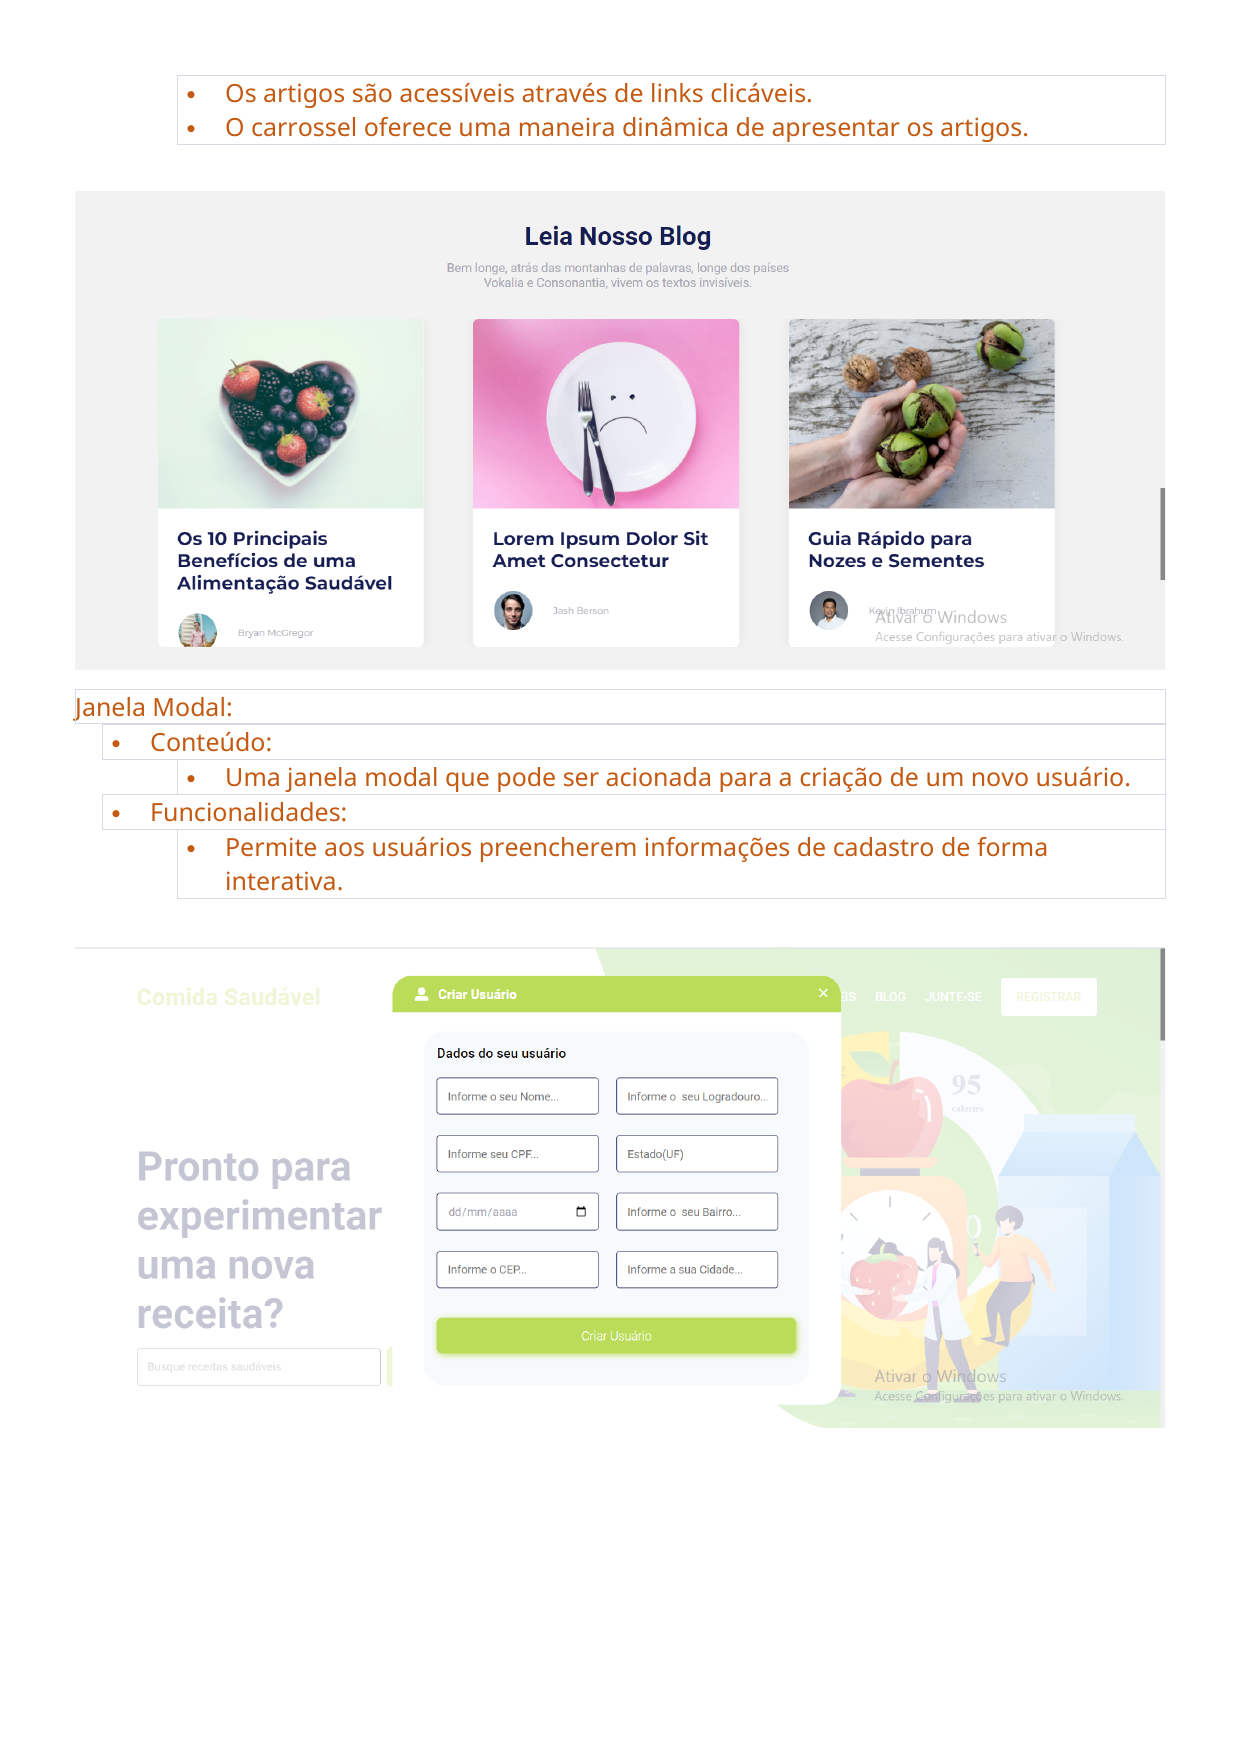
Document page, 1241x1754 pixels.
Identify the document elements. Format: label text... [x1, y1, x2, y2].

picture [75, 945, 1166, 1428]
list Permite aos usuários preencherem informações de cadastro de forma interativa. [178, 830, 1165, 898]
text Janela Modal: [76, 690, 1165, 723]
list Funcionalidades: [103, 795, 1165, 829]
list O carrossel oferece uma maneira dinâmica de apresentar os artigos. [178, 109, 1165, 144]
list Os artigos são acessíveis através de links clicáveis. [178, 76, 1165, 109]
list Conteúdo: [103, 725, 1165, 759]
picture [75, 191, 1166, 670]
list Uma janela modal que pode ser acionada para a criação de um novo usuário. [178, 760, 1165, 794]
